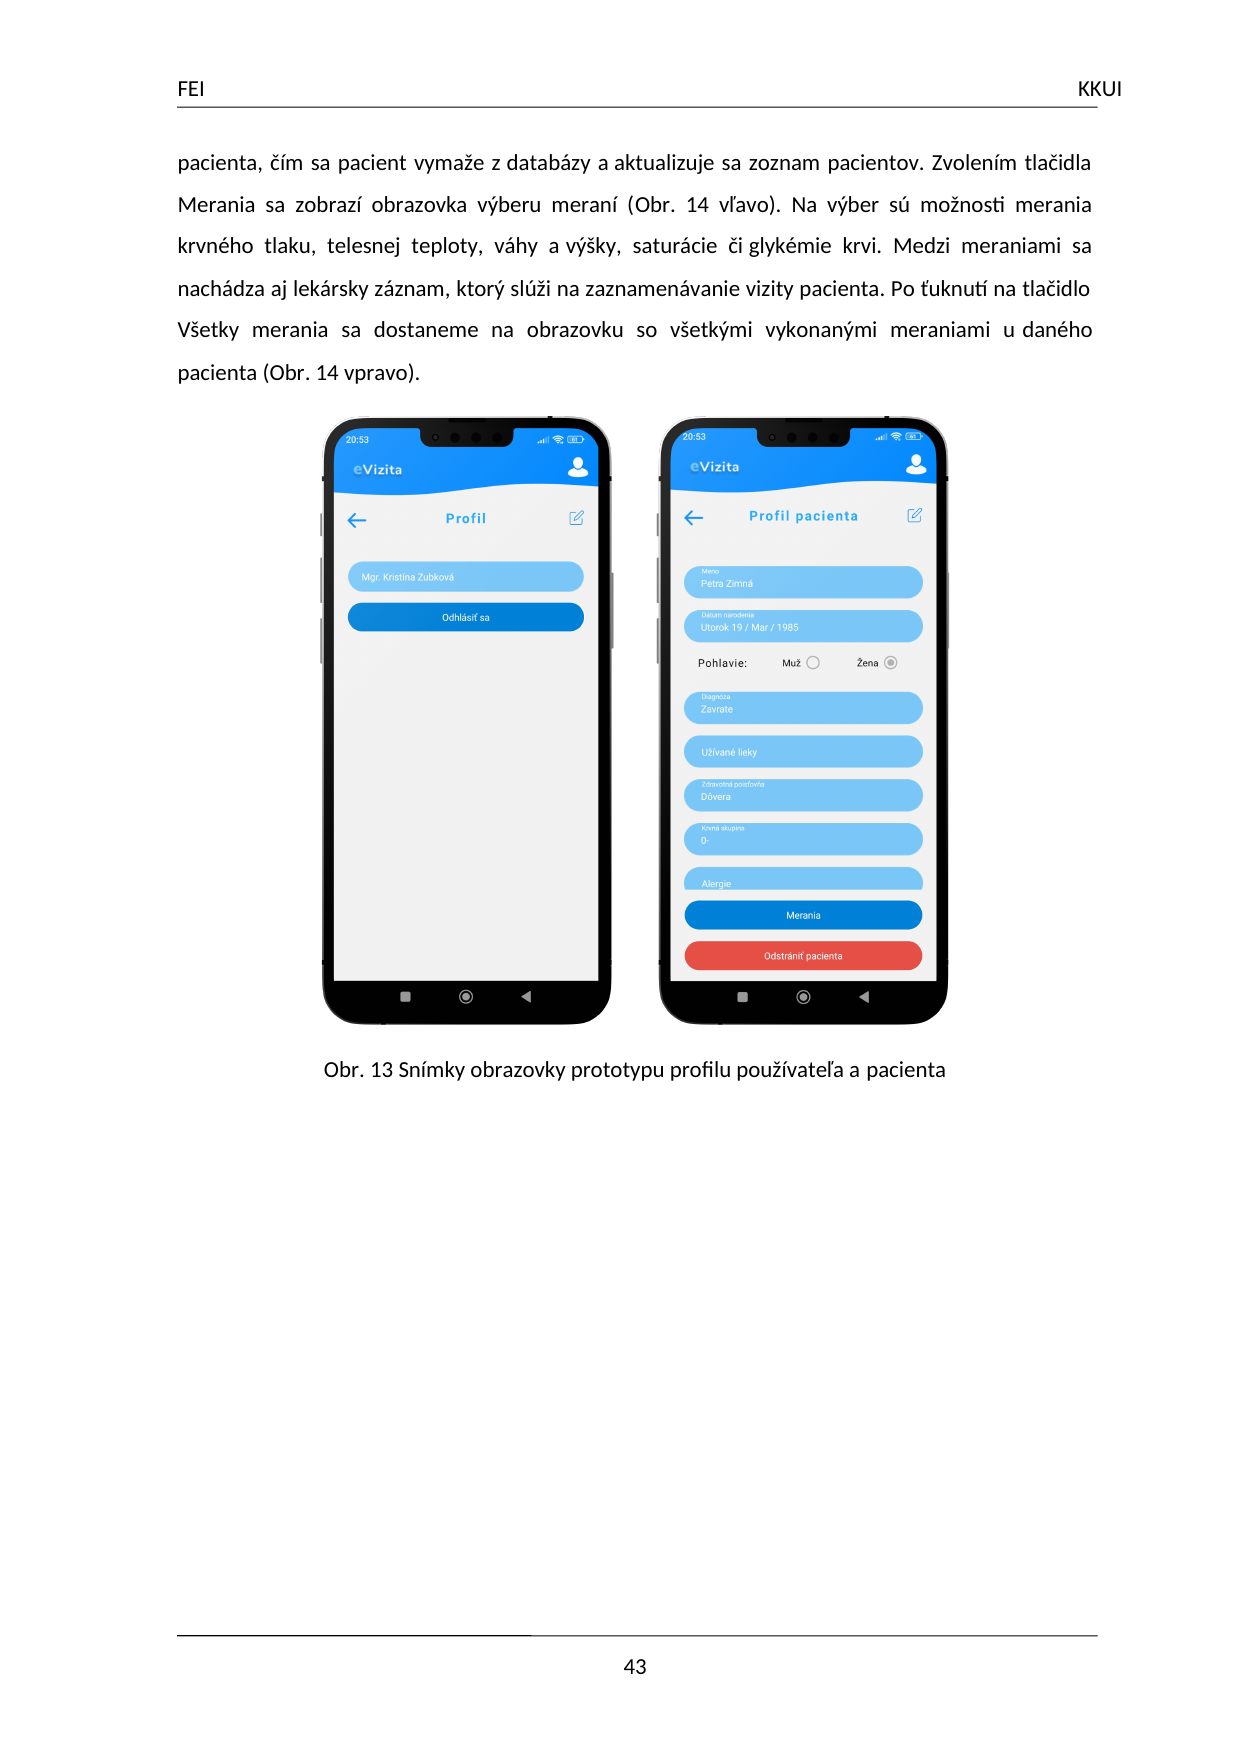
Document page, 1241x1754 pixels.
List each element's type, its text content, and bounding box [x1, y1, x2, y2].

text Obr. Snímky obrazovky prototypu profilu používateľa a pacienta [177, 1055, 1092, 1083]
picture [320, 416, 950, 1025]
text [177, 148, 1092, 386]
